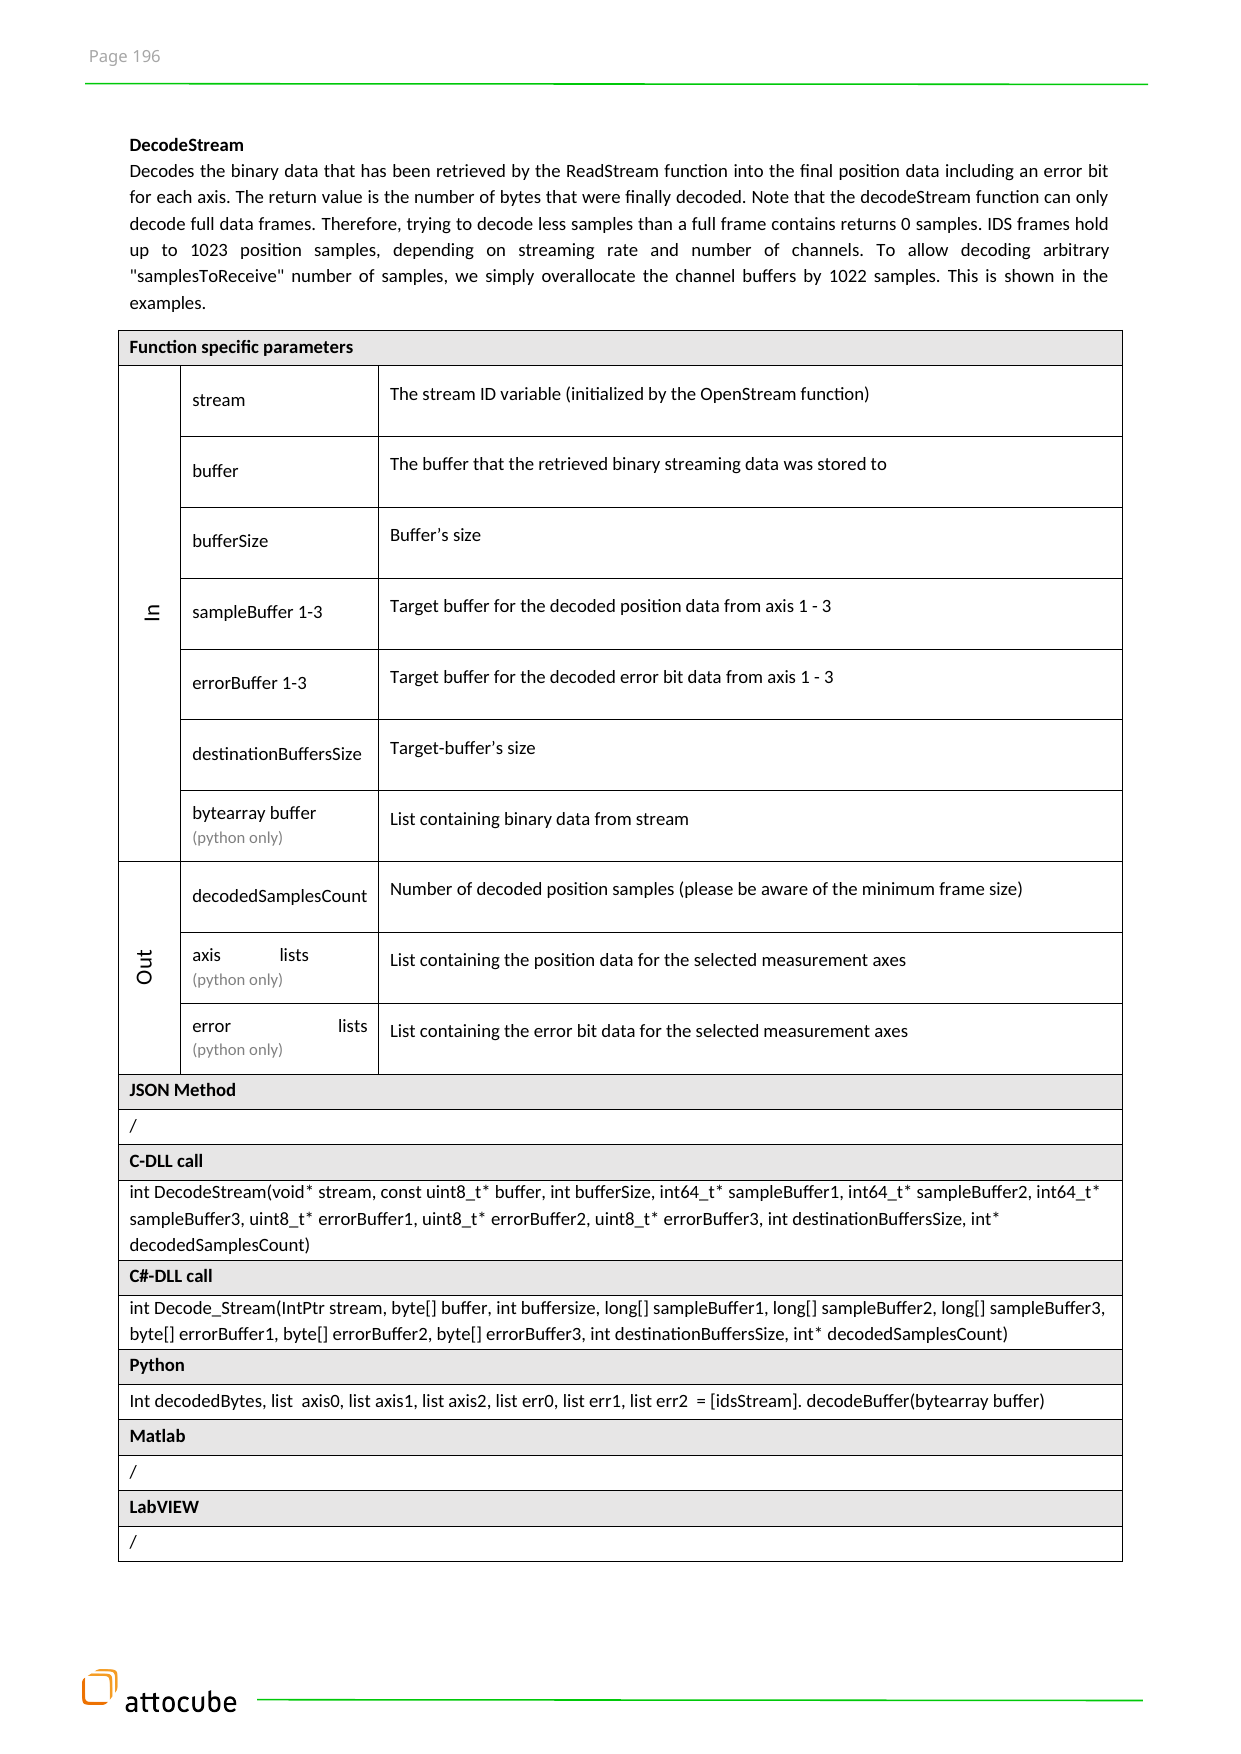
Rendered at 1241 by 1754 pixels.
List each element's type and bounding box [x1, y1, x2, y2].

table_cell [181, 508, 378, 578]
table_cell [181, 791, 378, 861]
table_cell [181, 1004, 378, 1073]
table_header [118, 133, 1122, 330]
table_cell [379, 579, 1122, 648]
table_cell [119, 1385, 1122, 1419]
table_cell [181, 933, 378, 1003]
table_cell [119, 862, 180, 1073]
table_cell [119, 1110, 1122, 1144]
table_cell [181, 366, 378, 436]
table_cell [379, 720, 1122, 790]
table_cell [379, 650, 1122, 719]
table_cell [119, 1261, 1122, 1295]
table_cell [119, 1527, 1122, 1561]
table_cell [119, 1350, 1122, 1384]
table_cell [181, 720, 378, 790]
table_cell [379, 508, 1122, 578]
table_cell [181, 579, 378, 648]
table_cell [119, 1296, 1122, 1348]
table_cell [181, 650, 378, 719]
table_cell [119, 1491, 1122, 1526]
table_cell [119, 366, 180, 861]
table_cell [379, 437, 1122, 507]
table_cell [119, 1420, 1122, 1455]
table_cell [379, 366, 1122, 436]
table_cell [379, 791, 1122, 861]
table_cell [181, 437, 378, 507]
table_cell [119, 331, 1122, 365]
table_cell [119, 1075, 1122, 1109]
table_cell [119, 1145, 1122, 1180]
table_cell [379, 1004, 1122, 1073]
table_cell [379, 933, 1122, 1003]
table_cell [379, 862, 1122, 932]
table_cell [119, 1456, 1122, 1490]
picture [68, 1663, 248, 1716]
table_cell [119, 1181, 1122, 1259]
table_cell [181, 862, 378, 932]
